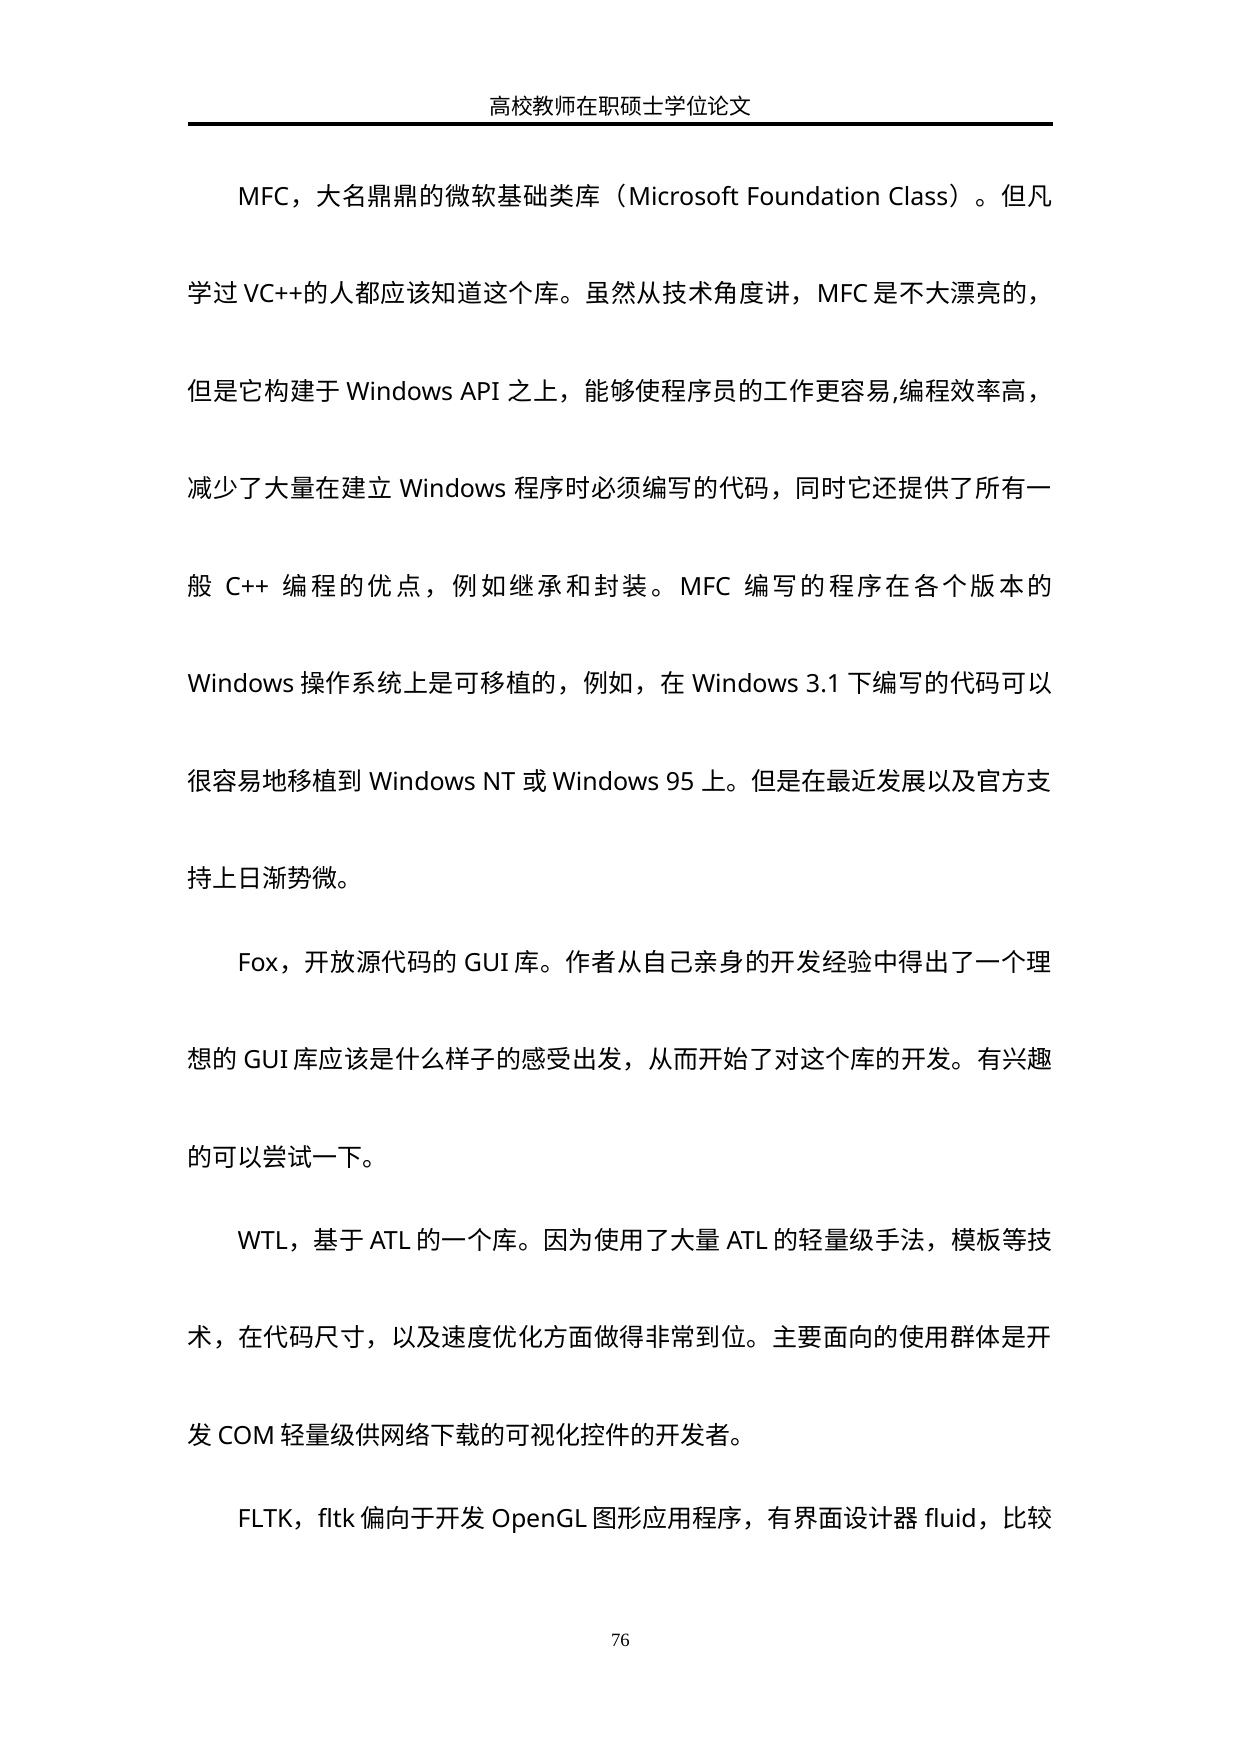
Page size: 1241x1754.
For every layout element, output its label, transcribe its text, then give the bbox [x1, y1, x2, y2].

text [187, 1484, 1053, 1549]
text WTL，基于ATL的一个库。因为使用了大量ATL的轻量级手法，模板等技术，在代码尺寸，以及速度优化方面做得非常到位。主要面向的使用群体是开发COM轻量级供网络下载的可视化控件的开发者。 [187, 1206, 1053, 1466]
text Fox，开放源代码的GUI库。作者从自己亲身的开发经验中得出了一个理想的GUI库应该是什么样子的感受出发，从而开始了对这个库的开发。有兴趣的可以尝试一下。 [187, 928, 1053, 1188]
text MFC，大名鼎鼎的微软基础类库（Microsoft Foundation Class）。但凡学过VC++的人都应该知道这个库。虽然从技术角度讲，MFC是不大漂亮的，但是它构建于Windows API 之上，能够使程序员的工作更容易,编程效率高，减少了大量在建立 Windows 程序时必须编写的代码，同时它还提供了所有一般 C++ 编程的优点，例如继承和封装。MFC 编写的程序在各个版本的Windows操作系统上是可移植的，例如，在Windows 3.1下编写的代码可以很容易地移植到 Windows NT 或 Windows 95 上。但是在最近发展以及官方支持上日渐势微。 [187, 162, 1053, 909]
